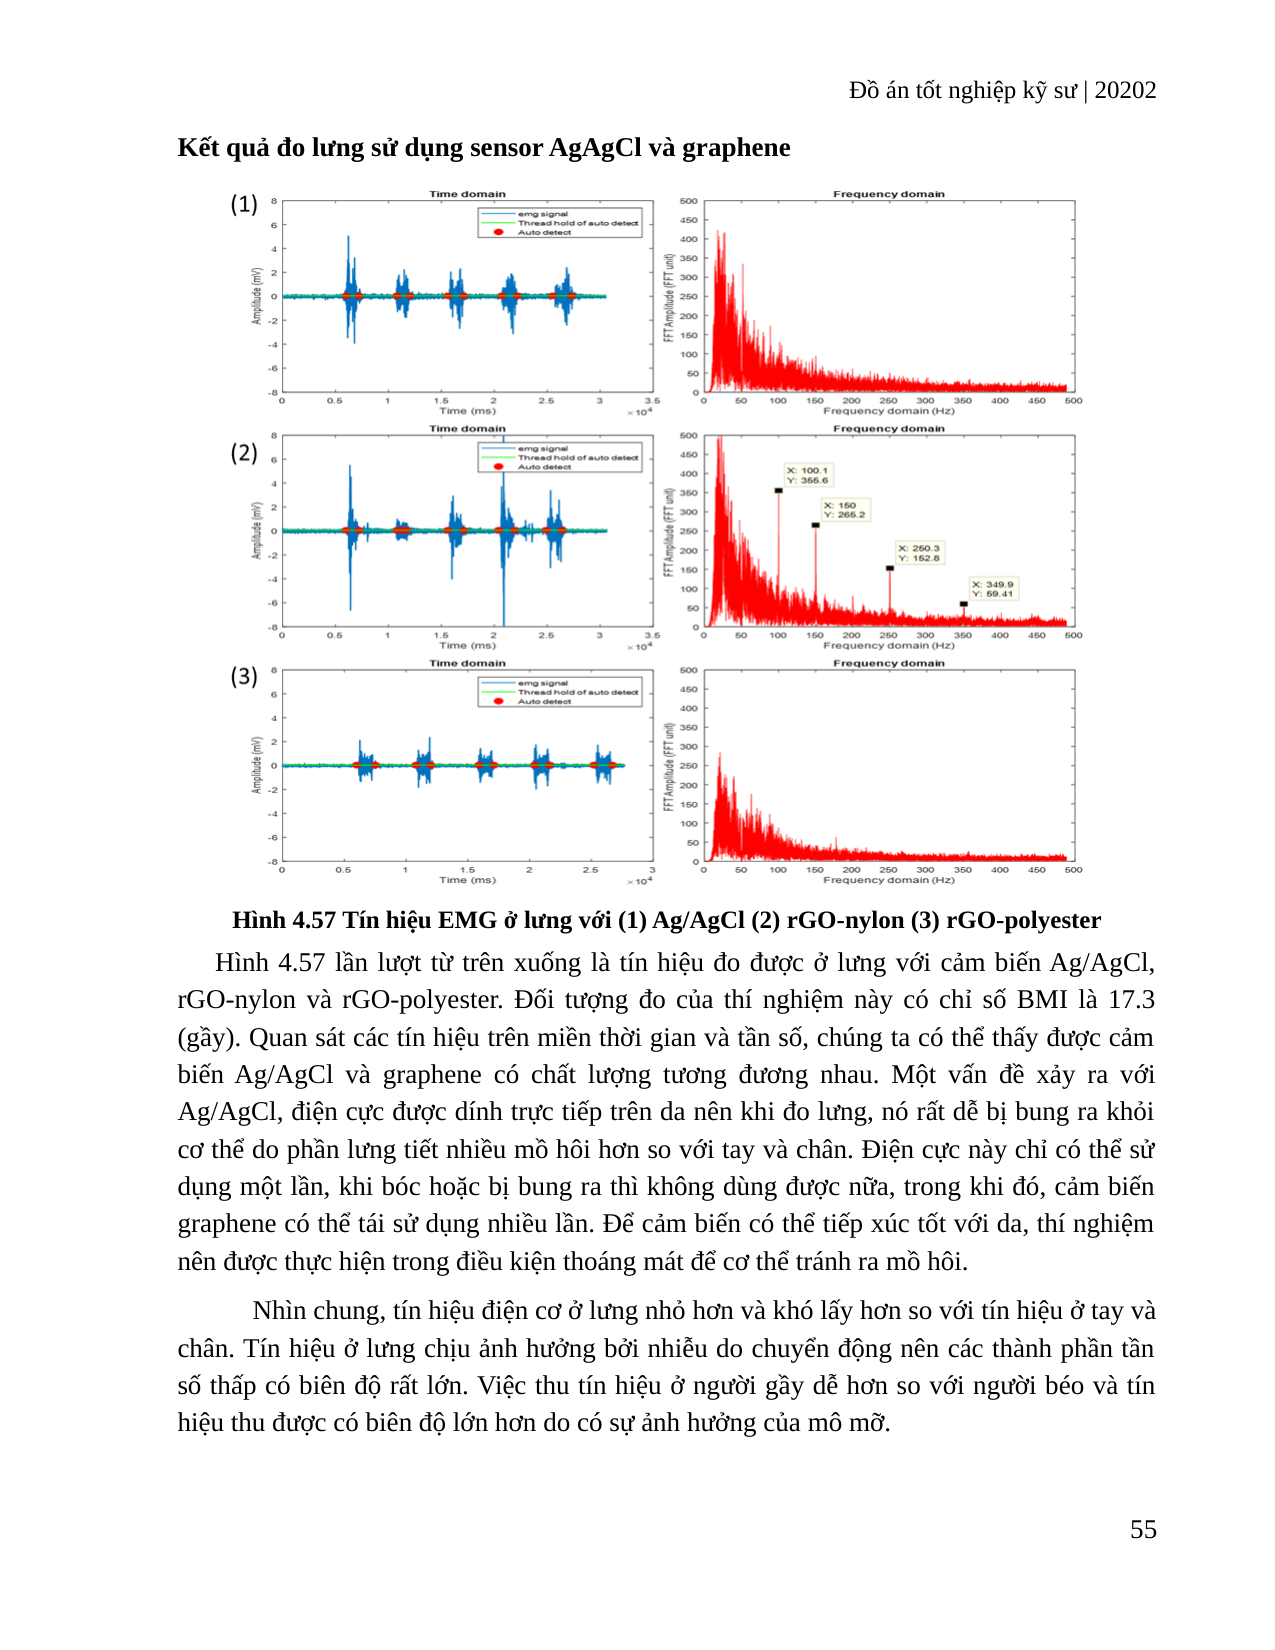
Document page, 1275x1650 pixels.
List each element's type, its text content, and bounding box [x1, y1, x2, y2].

picture [215, 180, 1119, 887]
text Kết quả đo lưng sử dụng sensor AgAgCl và graphene [177, 131, 1157, 162]
text Nhìn chung, tín hiệu điện cơ ở lưng nhỏ hơn và khó lấy hơn so với tín hiệu ở tay và chân. Tín hiệu ở lưng chịu ảnh hưởng bởi nhiễu do chuyển động nên các thành phần tần số thấp có biên độ rất lớn. Việc thu tín hiệu ở người gầy dễ hơn so với người béo và tín hiệu thu được có biên độ lớn hơn do có sự ảnh hưởng của mô mỡ. [177, 1294, 1157, 1437]
